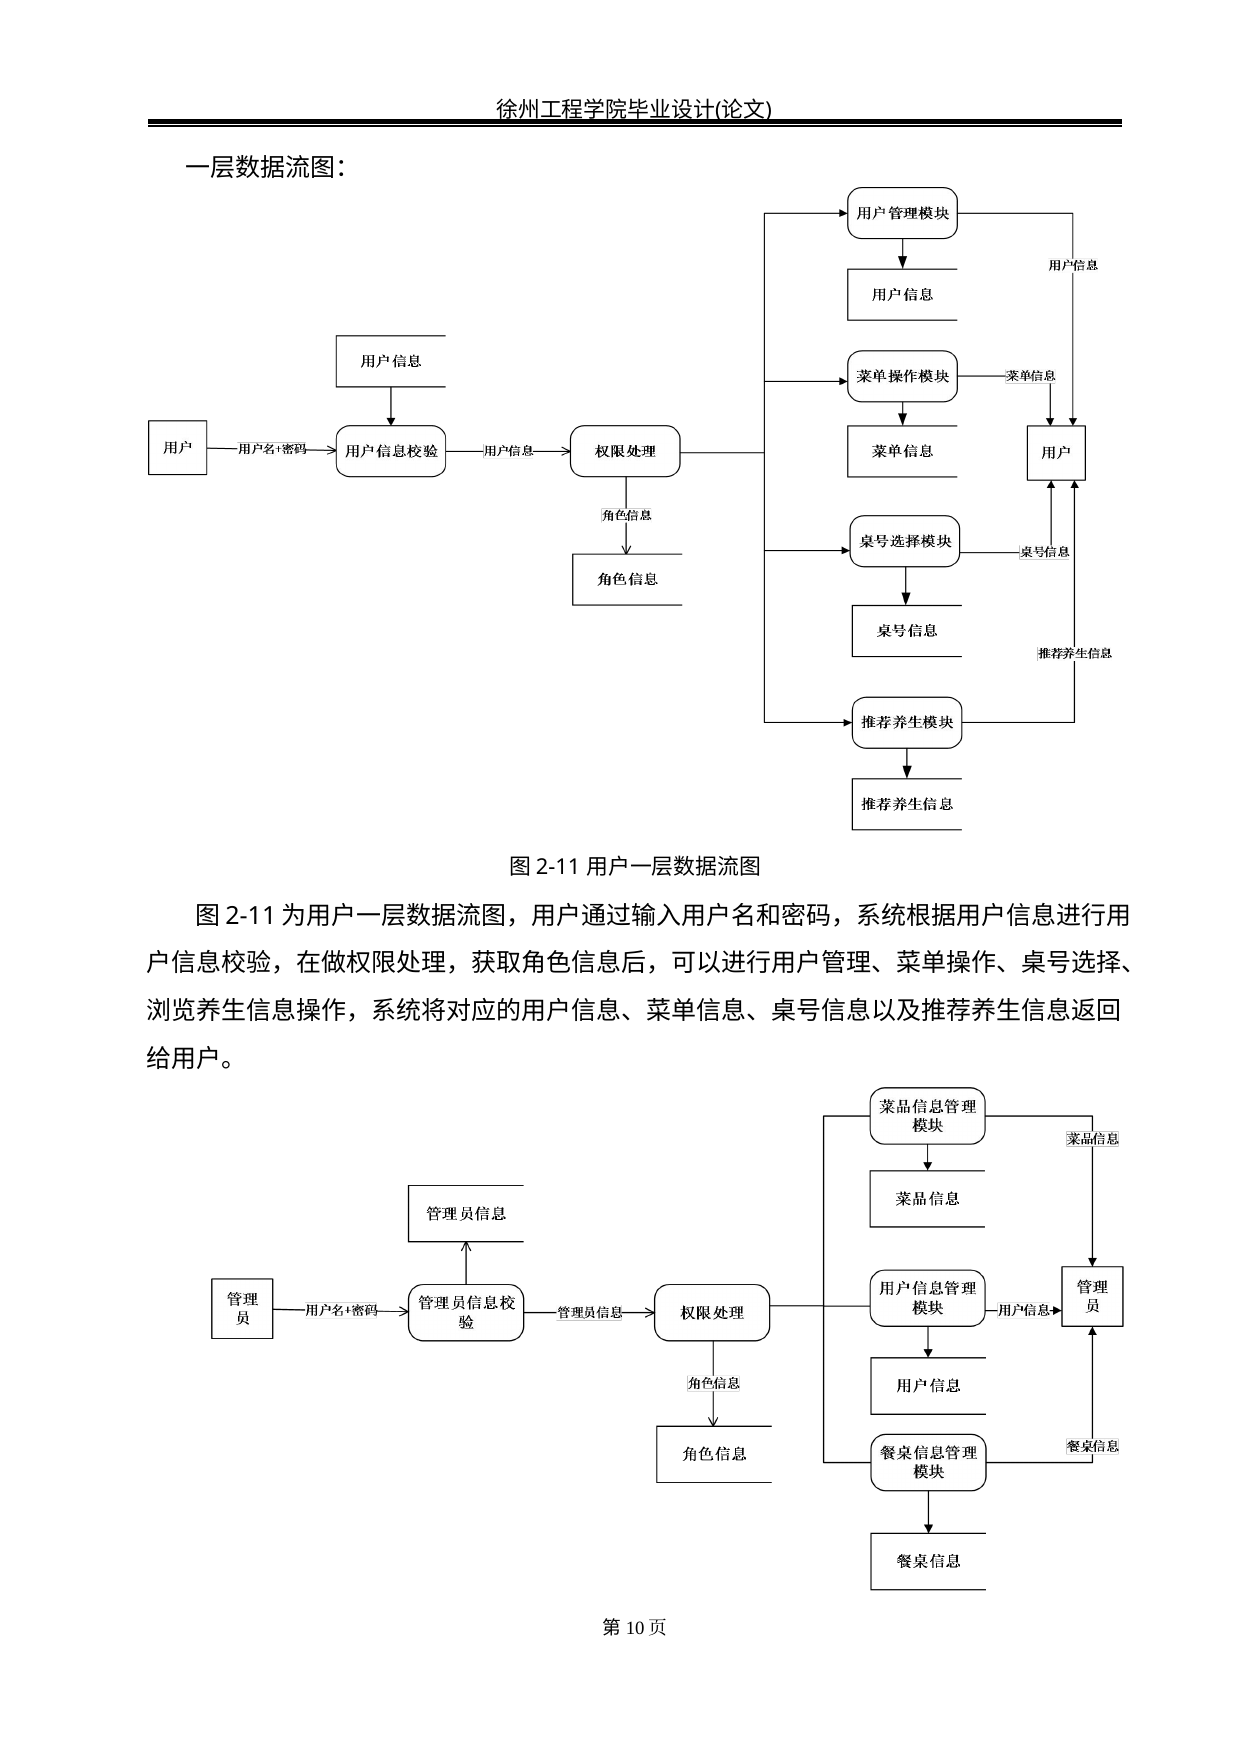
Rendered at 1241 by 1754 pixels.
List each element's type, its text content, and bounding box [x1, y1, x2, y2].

picture [147, 186, 1122, 831]
text 图2-11为用户一层数据流图，用户通过输入用户名和密码，系统根据用户信息进行用户信息校验，在做权限处理，获取角色信息后，可以进行用户管理、菜单操作、桌号选择、浏览养生信息操作，系统将对应的用户信息、菜单信息、桌号信息以及推荐养生信息返回给用户。 [146, 895, 1136, 1075]
text 一层数据流图： [185, 147, 1136, 183]
text 图 2-11 用户一层数据流图 [188, 849, 1082, 881]
picture [210, 1086, 1129, 1591]
